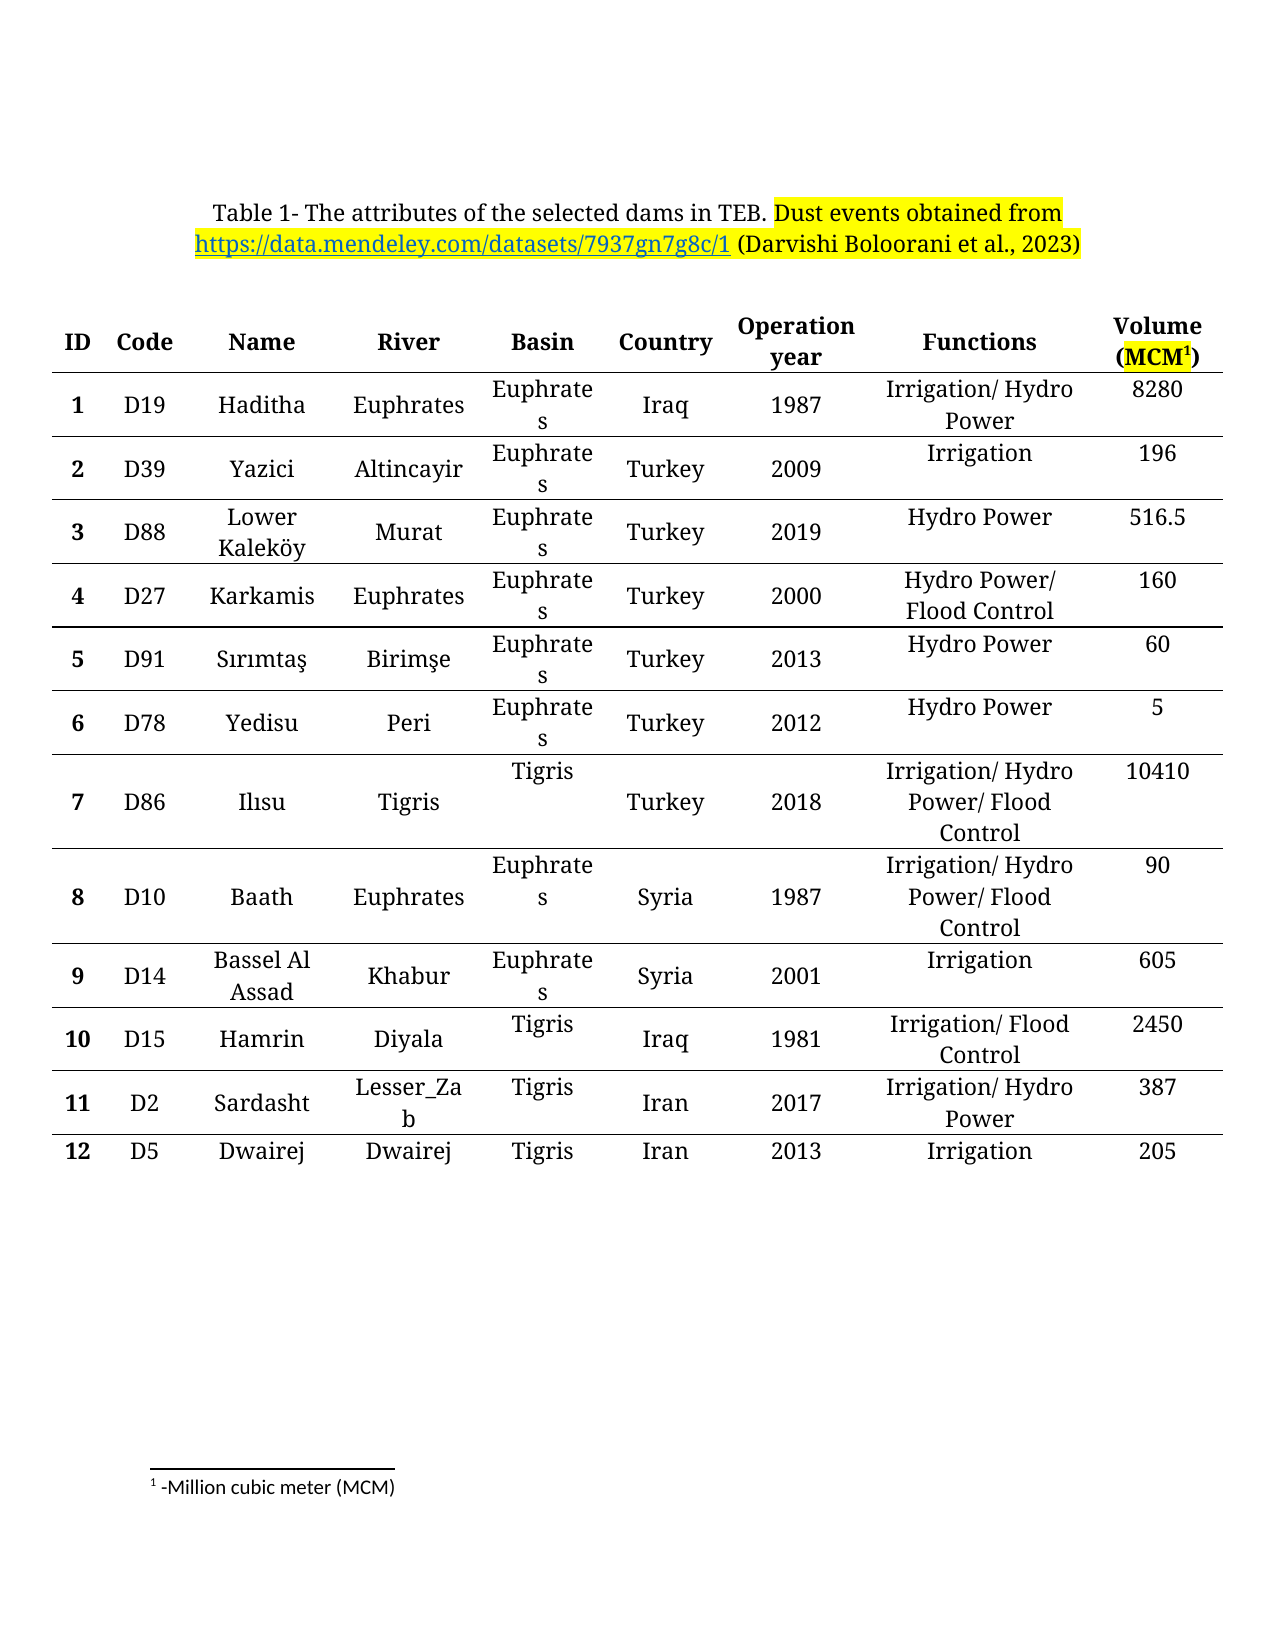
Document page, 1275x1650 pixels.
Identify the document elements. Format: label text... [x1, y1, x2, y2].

table_cell 1987 [725, 849, 867, 943]
table_cell Dwairej [338, 1135, 479, 1166]
table_cell D88 [104, 500, 185, 563]
table_cell Birimşe [338, 628, 479, 690]
table_cell Euphrates [479, 564, 606, 626]
table_cell 60 [1092, 628, 1223, 690]
table_cell 2018 [725, 755, 867, 848]
table_cell Iran [606, 1071, 725, 1134]
table_cell Diyala [338, 1008, 479, 1070]
table_cell Yazici [185, 437, 338, 499]
table_cell Ilısu [185, 755, 338, 848]
table_cell Irrigation/ Hydro Power/ Flood Control [868, 755, 1092, 848]
table_cell Lesser_Zab [338, 1071, 479, 1134]
table_cell D91 [104, 628, 185, 690]
table_cell Tigris [338, 755, 479, 848]
table_cell D19 [104, 373, 185, 436]
table_cell Hydro Power [868, 500, 1092, 563]
table_cell Syria [606, 849, 725, 943]
table_cell Euphrates [479, 500, 606, 563]
table_cell 7 [52, 755, 104, 848]
table_cell Karkamis [185, 564, 338, 626]
table_cell Irrigation/ Flood Control [868, 1008, 1092, 1070]
text Table 1- The attributes of the selected dams in TEB. Dust events obtained from https://data.mendeley.com/datasets/7937gn7g8c/1 (Darvishi Boloorani et al., 2023) [150, 197, 774, 259]
table_cell Euphrates [479, 849, 606, 943]
table_cell D2 [104, 1071, 185, 1134]
table_cell 5 [52, 628, 104, 690]
table_cell D39 [104, 437, 185, 499]
table_cell Dwairej [185, 1135, 338, 1166]
table_cell D15 [104, 1008, 185, 1070]
table_cell D86 [104, 755, 185, 848]
table_cell Irrigation/ Hydro Power/ Flood Control [868, 849, 1092, 943]
table_header Operation year [725, 310, 867, 372]
table_cell 12 [52, 1135, 104, 1166]
table_cell Turkey [606, 628, 725, 690]
table_cell Euphrates [479, 373, 606, 436]
table_cell D5 [104, 1135, 185, 1166]
table_cell Iran [606, 1135, 725, 1166]
table_cell Tigris [479, 1071, 606, 1134]
table_cell Euphrates [338, 373, 479, 436]
table_header Country [606, 310, 725, 372]
table_cell Baath [185, 849, 338, 943]
table_cell 2017 [725, 1071, 867, 1134]
table_cell 2009 [725, 437, 867, 499]
table_cell 2001 [725, 944, 867, 1007]
table_cell Irrigation [868, 944, 1092, 1007]
table_cell Euphrates [338, 849, 479, 943]
table_cell 2013 [725, 628, 867, 690]
table_cell 605 [1092, 944, 1223, 1007]
table_cell 90 [1092, 849, 1223, 943]
table_header Name [185, 310, 338, 372]
table_cell 8 [52, 849, 104, 943]
table_cell 2 [52, 437, 104, 499]
table_cell 196 [1092, 437, 1223, 499]
table_cell Euphrates [479, 437, 606, 499]
table_cell 1 [52, 373, 104, 436]
table_cell Tigris [479, 1008, 606, 1070]
table_cell 6 [52, 691, 104, 753]
table_cell Hamrin [185, 1008, 338, 1070]
table_cell 10 [52, 1008, 104, 1070]
table_cell 5 [1092, 691, 1223, 753]
table_cell Euphrates [479, 944, 606, 1007]
table_cell Altincayir [338, 437, 479, 499]
table_cell 10410 [1092, 755, 1223, 848]
table_cell 9 [52, 944, 104, 1007]
table_cell 8280 [1092, 373, 1223, 436]
table_header River [338, 310, 479, 372]
table_cell Tigris [479, 1135, 606, 1166]
table_cell D27 [104, 564, 185, 626]
table_cell Murat [338, 500, 479, 563]
table_cell 1981 [725, 1008, 867, 1070]
table_cell Turkey [606, 437, 725, 499]
table_cell D10 [104, 849, 185, 943]
table_cell Turkey [606, 564, 725, 626]
table_cell Sırımtaş [185, 628, 338, 690]
table_cell Hydro Power/ Flood Control [868, 564, 1092, 626]
table_cell D78 [104, 691, 185, 753]
table_cell Irrigation [868, 1135, 1092, 1166]
table_cell Turkey [606, 691, 725, 753]
table_cell 2012 [725, 691, 867, 753]
table_cell 11 [52, 1071, 104, 1134]
table_cell 516.5 [1092, 500, 1223, 563]
table_cell 2000 [725, 564, 867, 626]
table_cell Khabur [338, 944, 479, 1007]
table_header Code [104, 310, 185, 372]
table_header Basin [479, 310, 606, 372]
table_cell 2450 [1092, 1008, 1223, 1070]
table_cell Sardasht [185, 1071, 338, 1134]
table_cell Irrigation/ Hydro Power [868, 1071, 1092, 1134]
table_header Functions [868, 310, 1092, 372]
table_cell Euphrates [479, 628, 606, 690]
table_cell 160 [1092, 564, 1223, 626]
table_cell Yedisu [185, 691, 338, 753]
table_cell Hydro Power [868, 628, 1092, 690]
table_cell 387 [1092, 1071, 1223, 1134]
table_header Volume (MCM) [1092, 310, 1223, 372]
table_cell 2013 [725, 1135, 867, 1166]
table_cell Euphrates [479, 691, 606, 753]
table_cell Syria [606, 944, 725, 1007]
table_cell D14 [104, 944, 185, 1007]
table_cell Bassel Al Assad [185, 944, 338, 1007]
table_cell Lower Kaleköy [185, 500, 338, 563]
table_cell Turkey [606, 500, 725, 563]
table_cell Irrigation [868, 437, 1092, 499]
table_cell Iraq [606, 373, 725, 436]
table_cell 1987 [725, 373, 867, 436]
table_cell 2019 [725, 500, 867, 563]
table_cell Tigris [479, 755, 606, 848]
table_cell Hydro Power [868, 691, 1092, 753]
table_cell 4 [52, 564, 104, 626]
table_cell Euphrates [338, 564, 479, 626]
table_cell Turkey [606, 755, 725, 848]
table_cell Haditha [185, 373, 338, 436]
table_cell 205 [1092, 1135, 1223, 1166]
table_cell Irrigation/ Hydro Power [868, 373, 1092, 436]
table_cell Peri [338, 691, 479, 753]
table_header ID [52, 310, 104, 372]
table_cell 3 [52, 500, 104, 563]
table_cell Iraq [606, 1008, 725, 1070]
